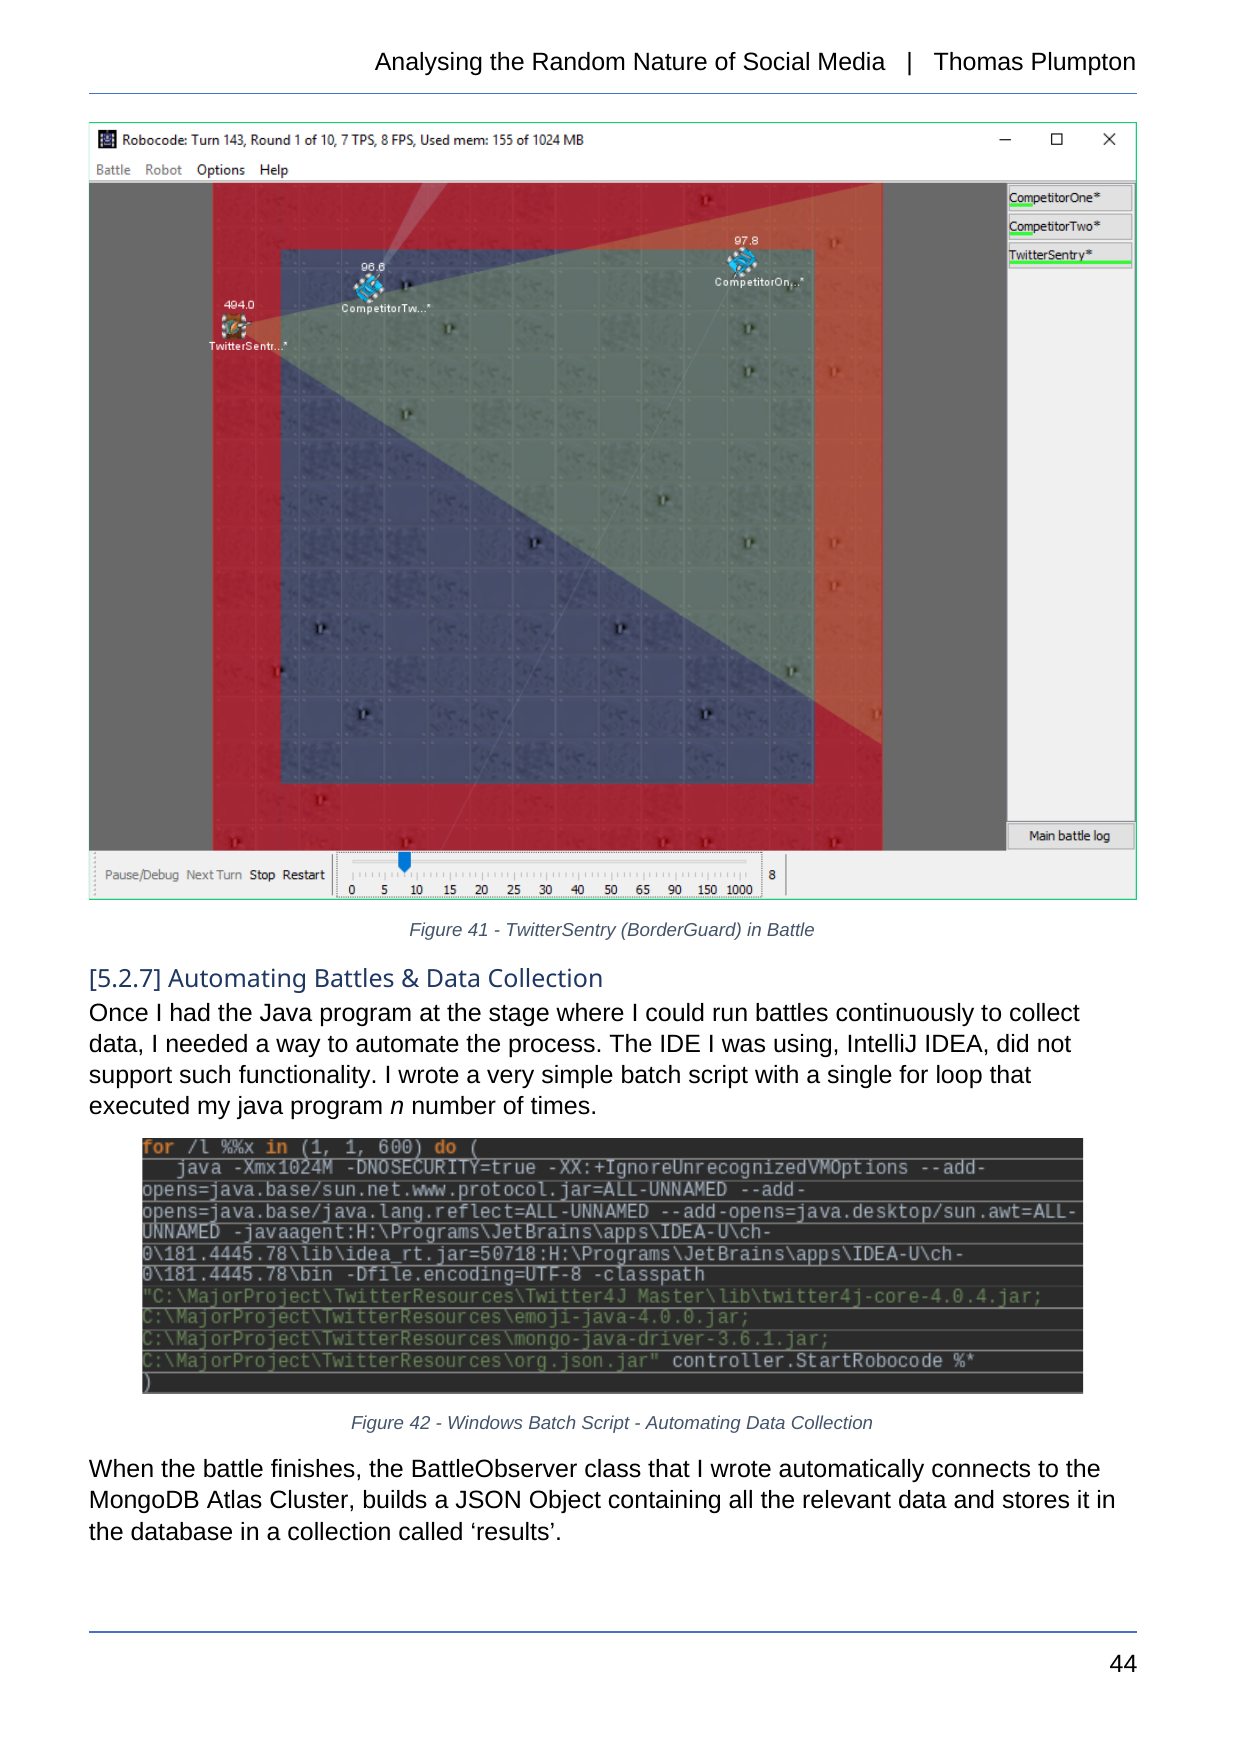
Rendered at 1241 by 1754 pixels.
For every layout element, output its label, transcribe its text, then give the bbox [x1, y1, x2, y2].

text Figure 42 - Windows Batch Script - Automating Data Collection [89, 1412, 1137, 1434]
text Figure 41 - TwitterSentry (BorderGuard) in Battle [89, 918, 1137, 940]
subtitle [5.2.7] Automating Battles & Data Collection [89, 961, 1137, 995]
text When the battle finishes, the BattleObserver class that I wrote automatically connects to the MongoDB Atlas Cluster, builds a JSON Object containing all the relevant data and stores it in the database in a collection called ‘results’. [89, 1454, 1137, 1545]
text Once I had the Java program at the stage where I could run battles continuously to collect data, I needed a way to automate the process. The IDE I was using, IntelliJ IDEA, did not support such functionality. I wrote a very simple batch script with a single for loop that executed my java program n number of times. [89, 998, 1137, 1119]
picture [88, 122, 1137, 900]
